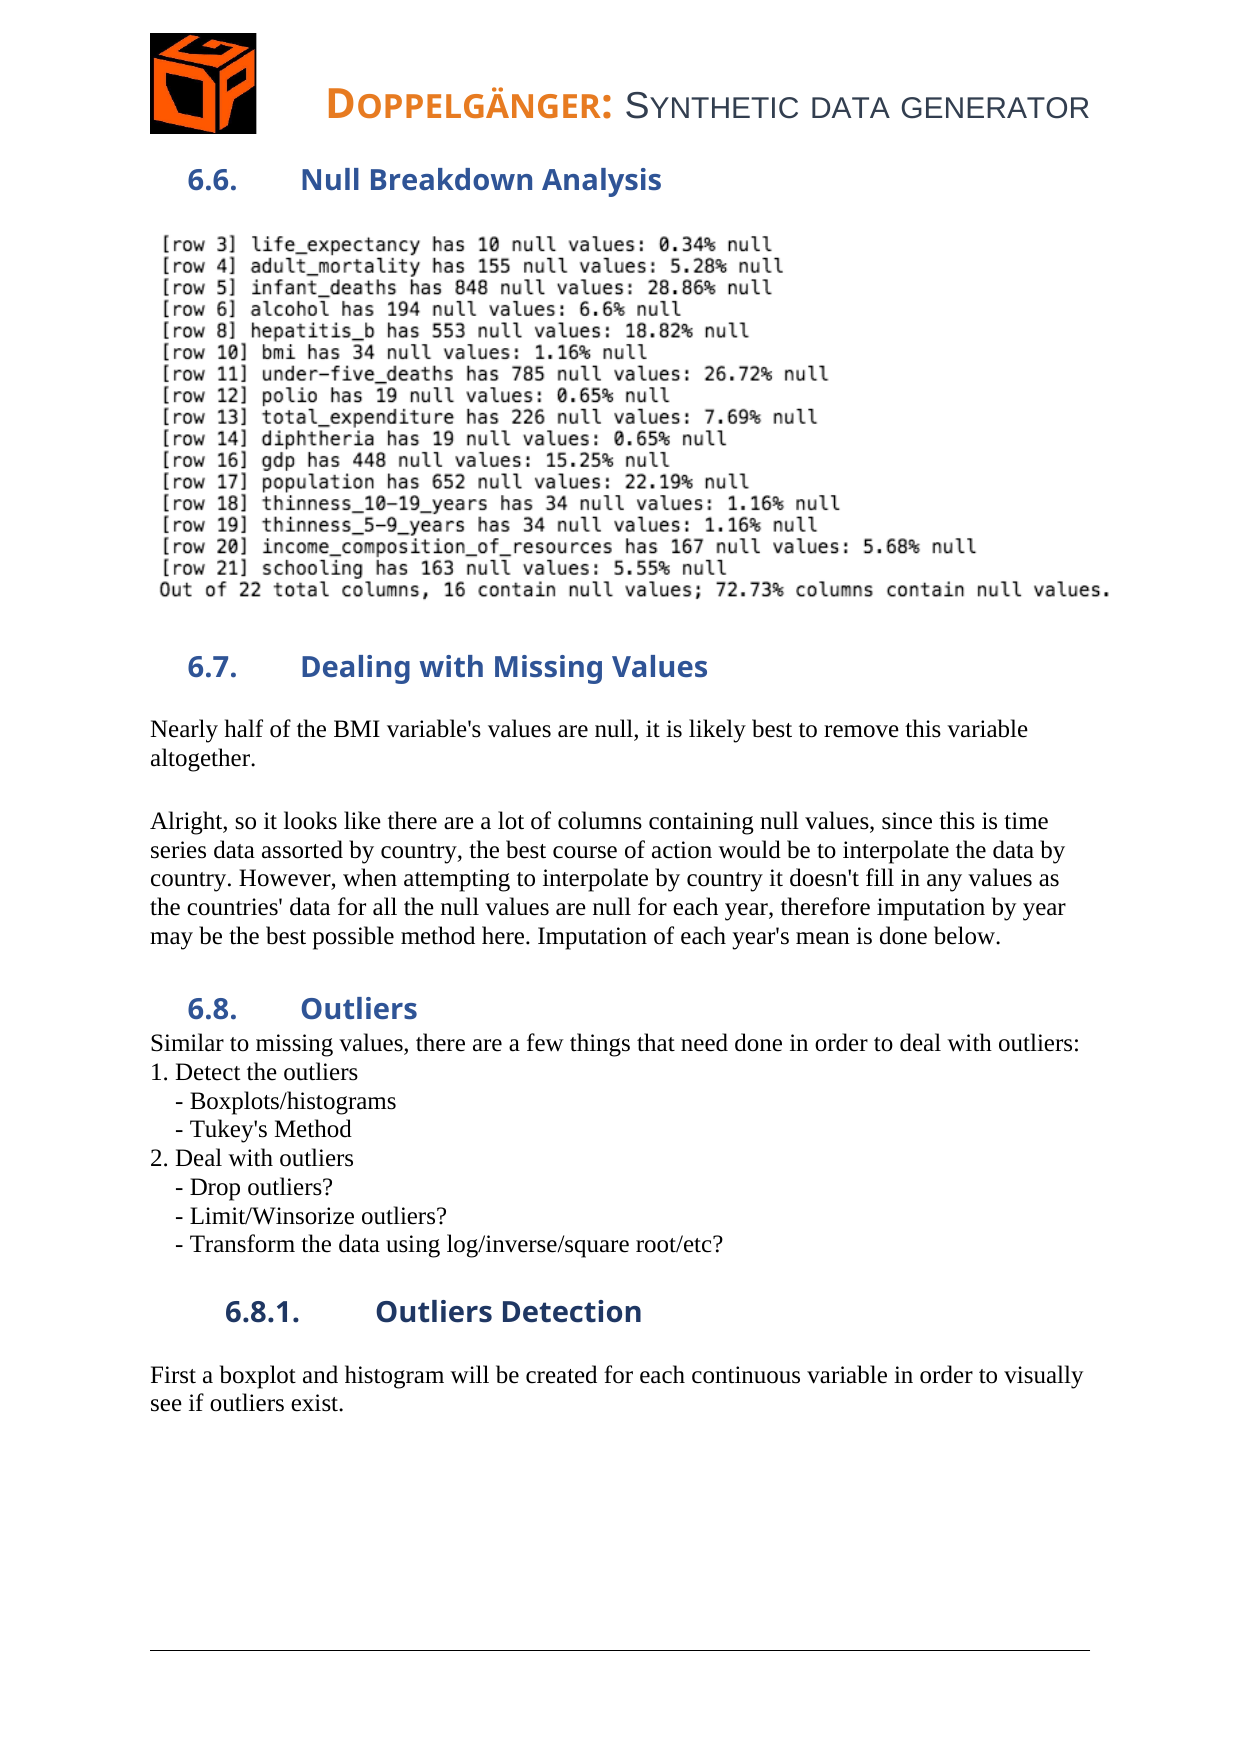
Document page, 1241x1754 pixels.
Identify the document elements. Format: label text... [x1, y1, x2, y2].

subtitle Null Breakdown Analysis [187, 159, 1090, 199]
picture [150, 227, 1137, 614]
picture [150, 33, 257, 134]
text - Limit/Winsorize outliers? [150, 1201, 1090, 1229]
text 2. Deal with outliers [150, 1143, 1090, 1172]
text - Drop outliers? [150, 1172, 1090, 1201]
subtitle Outliers Detection [225, 1291, 1090, 1331]
text 1. Detect the outliers [150, 1057, 1090, 1086]
subtitle Dealing with Missing Values [187, 646, 1090, 686]
text Nearly half of the BMI variable's values are null, it is likely best to remove this variable altogether. [150, 714, 1090, 772]
subtitle Outliers [187, 989, 1090, 1028]
text Alright, so it looks like there are a lot of columns containing null values, since this is time series data assorted by country, the best course of action would be to interpolate the data by country. However, when attempting to interpolate by country it doesn't fill in any values as the countries' data for all the null values are null for each year, therefore imputation by year may be the best possible method here. Imputation of each year's mean is done below. [150, 806, 1090, 950]
text First a boxplot and histogram will be created for each continuous variable in order to visually see if outliers exist. [150, 1360, 1090, 1417]
text - Transform the data using log/inverse/square root/etc? [150, 1229, 1090, 1258]
text - Tukey's Method [150, 1114, 1090, 1143]
text Similar to missing values, there are a few things that need done in order to deal with outliers: [150, 1028, 1090, 1057]
text - Boxplots/histograms [150, 1086, 1090, 1114]
